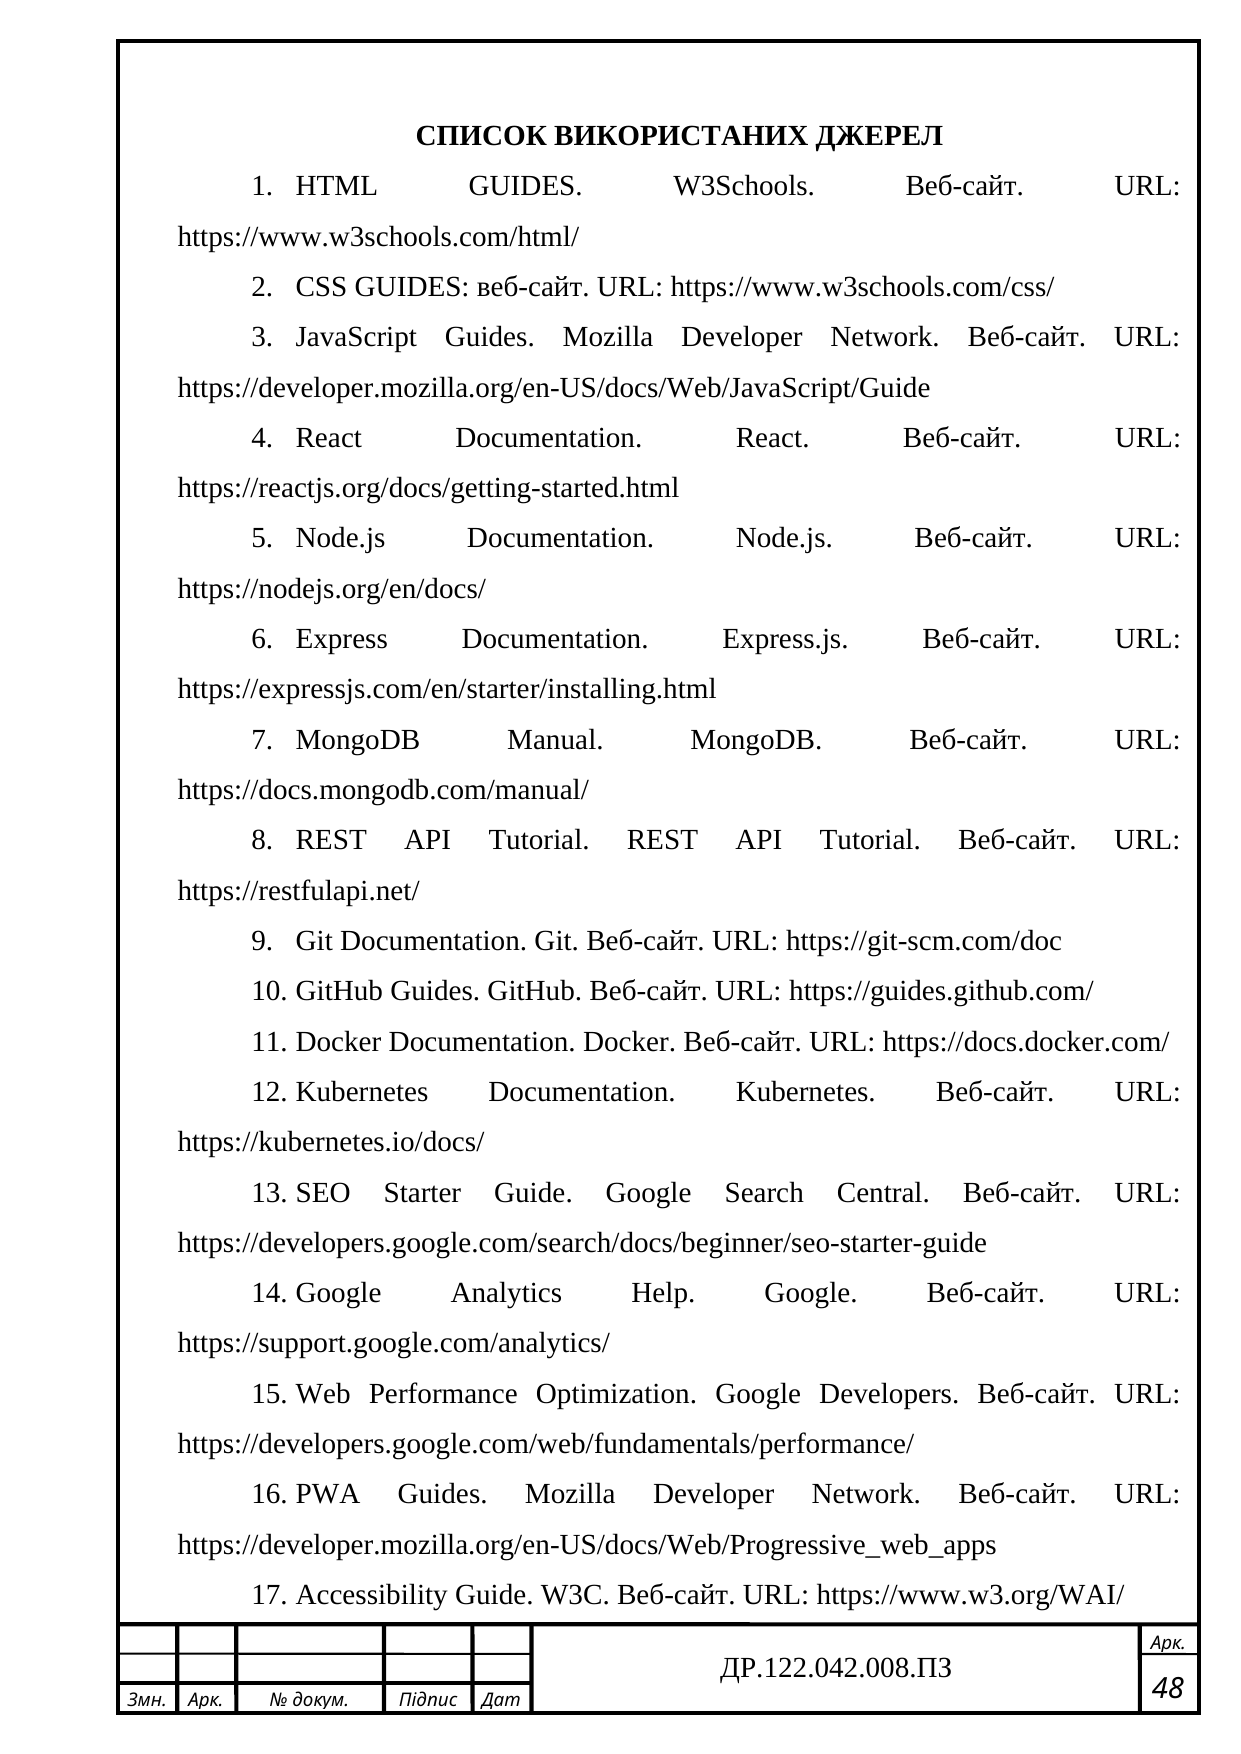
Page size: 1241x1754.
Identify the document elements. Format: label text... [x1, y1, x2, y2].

list Web Performance Optimization. Google Developers. Веб-сайт. URL: https://developers.google.com/web/fundamentals/performance/ [177, 1376, 1181, 1460]
list Node.js Documentation. Node.js. Веб-сайт. URL: https://nodejs.org/en/docs/ [177, 521, 1181, 604]
list React Documentation. React. Веб-сайт. URL: https://reactjs.org/docs/getting-started.html [177, 420, 1181, 504]
list HTML GUIDES. W3Schools. Веб-сайт. URL: https://www.w3schools.com/html/ [177, 168, 1181, 252]
subtitle СПИСОК ВИКОРИСТАНИХ ДЖЕРЕЛ [177, 118, 1181, 152]
list Docker Documentation. Docker. Веб-сайт. URL: https://docs.docker.com/ [177, 1024, 1181, 1057]
list REST API Tutorial. REST API Tutorial. Веб-сайт. URL: https://restfulapi.net/ [177, 822, 1181, 906]
list CSS GUIDES: веб-сайт. URL: https://www.w3schools.com/css/ [177, 269, 1181, 303]
list Express Documentation. Express.js. Веб-сайт. URL: https://expressjs.com/en/starter/installing.html [177, 621, 1181, 705]
list GitHub Guides. GitHub. Веб-сайт. URL: https://guides.github.com/ [177, 973, 1181, 1007]
list PWA Guides. Mozilla Developer Network. Веб-сайт. URL: https://developer.mozilla.org/en-US/docs/Web/Progressive_web_apps [177, 1477, 1181, 1560]
list Google Analytics Help. Google. Веб-сайт. URL: https://support.google.com/analytics/ [177, 1275, 1181, 1359]
list Git Documentation. Git. Веб-сайт. URL: https://git-scm.com/doc [177, 923, 1181, 957]
list JavaScript Guides. Mozilla Developer Network. Веб-сайт. URL: https://developer.mozilla.org/en-US/docs/Web/JavaScript/Guide [177, 319, 1181, 403]
list Kubernetes Documentation. Kubernetes. Веб-сайт. URL: https://kubernetes.io/docs/ [177, 1074, 1181, 1158]
list Accessibility Guide. W3C. Веб-сайт. URL: https://www.w3.org/WAI/ [177, 1577, 1181, 1611]
list SEO Starter Guide. Google Search Central. Веб-сайт. URL: https://developers.google.com/search/docs/beginner/seo-starter-guide [177, 1175, 1181, 1258]
list MongoDB Manual. MongoDB. Веб-сайт. URL: https://docs.mongodb.com/manual/ [177, 722, 1181, 806]
